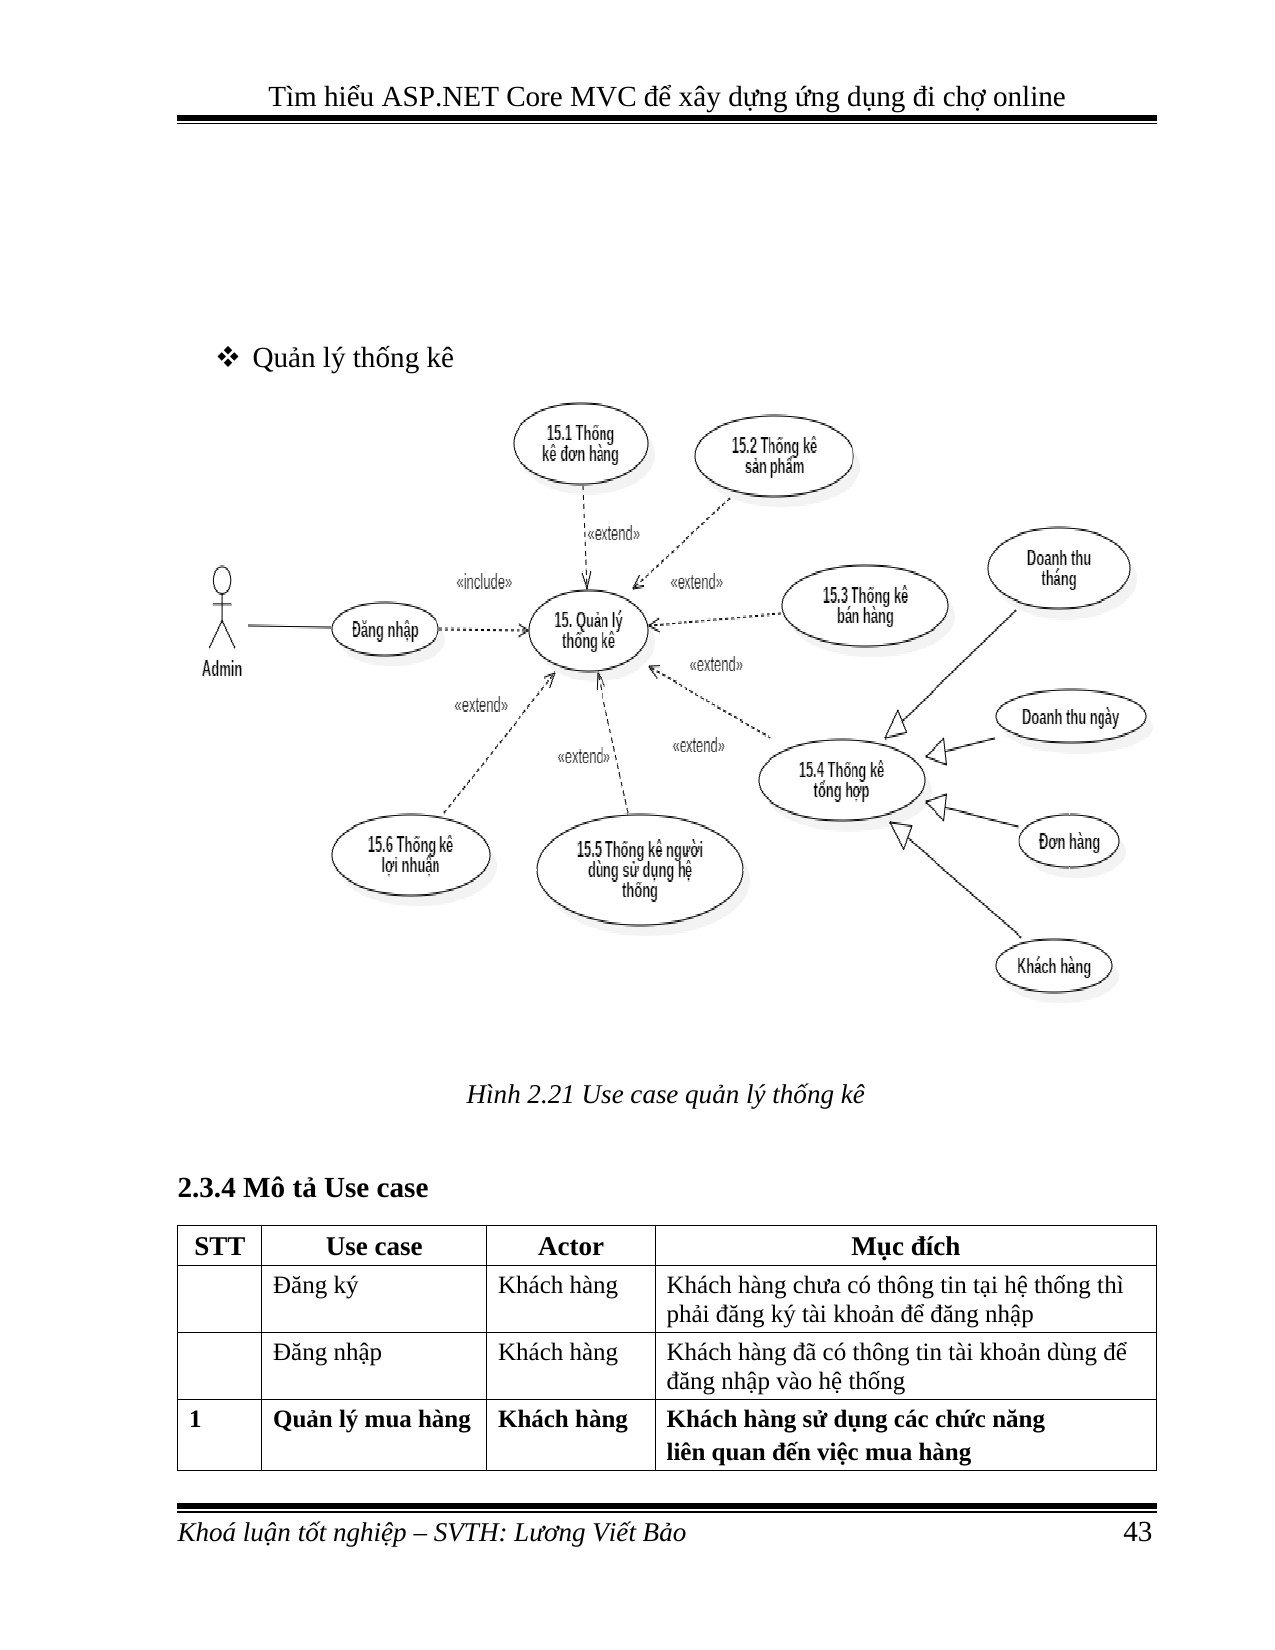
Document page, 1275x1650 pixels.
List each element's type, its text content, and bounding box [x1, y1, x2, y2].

table_cell Đăng nhập [262, 1333, 486, 1399]
table_header Use case [262, 1226, 486, 1265]
table_cell Đăng ký [262, 1266, 486, 1332]
list Quản lý thống kê [215, 340, 1157, 374]
table_header STT [178, 1226, 261, 1265]
table_cell Khách hàng [487, 1333, 655, 1399]
table_cell Quản lý mua hàng [262, 1400, 486, 1470]
table_cell Khách hàng chưa có thông tin tại hệ thống thì phải đăng ký tài khoản để đăng nhập [656, 1266, 1156, 1332]
table_cell [178, 1333, 261, 1399]
table_cell Khách hàng [487, 1400, 655, 1470]
table_cell [178, 1266, 261, 1332]
table_cell Khách hàng đã có thông tin tài khoản dùng để đăng nhập vào hệ thống [656, 1333, 1156, 1399]
table_header Mục đích [656, 1226, 1156, 1265]
table_cell 1 [178, 1400, 261, 1470]
table_header Actor [487, 1226, 655, 1265]
subtitle 2.3.4 Mô tả Use case [177, 1170, 1157, 1204]
picture [187, 389, 1185, 1055]
table_cell Khách hàng sử dụng các chức năng liên quan đến việc mua hàng [656, 1400, 1156, 1470]
table_cell Khách hàng [487, 1266, 655, 1332]
